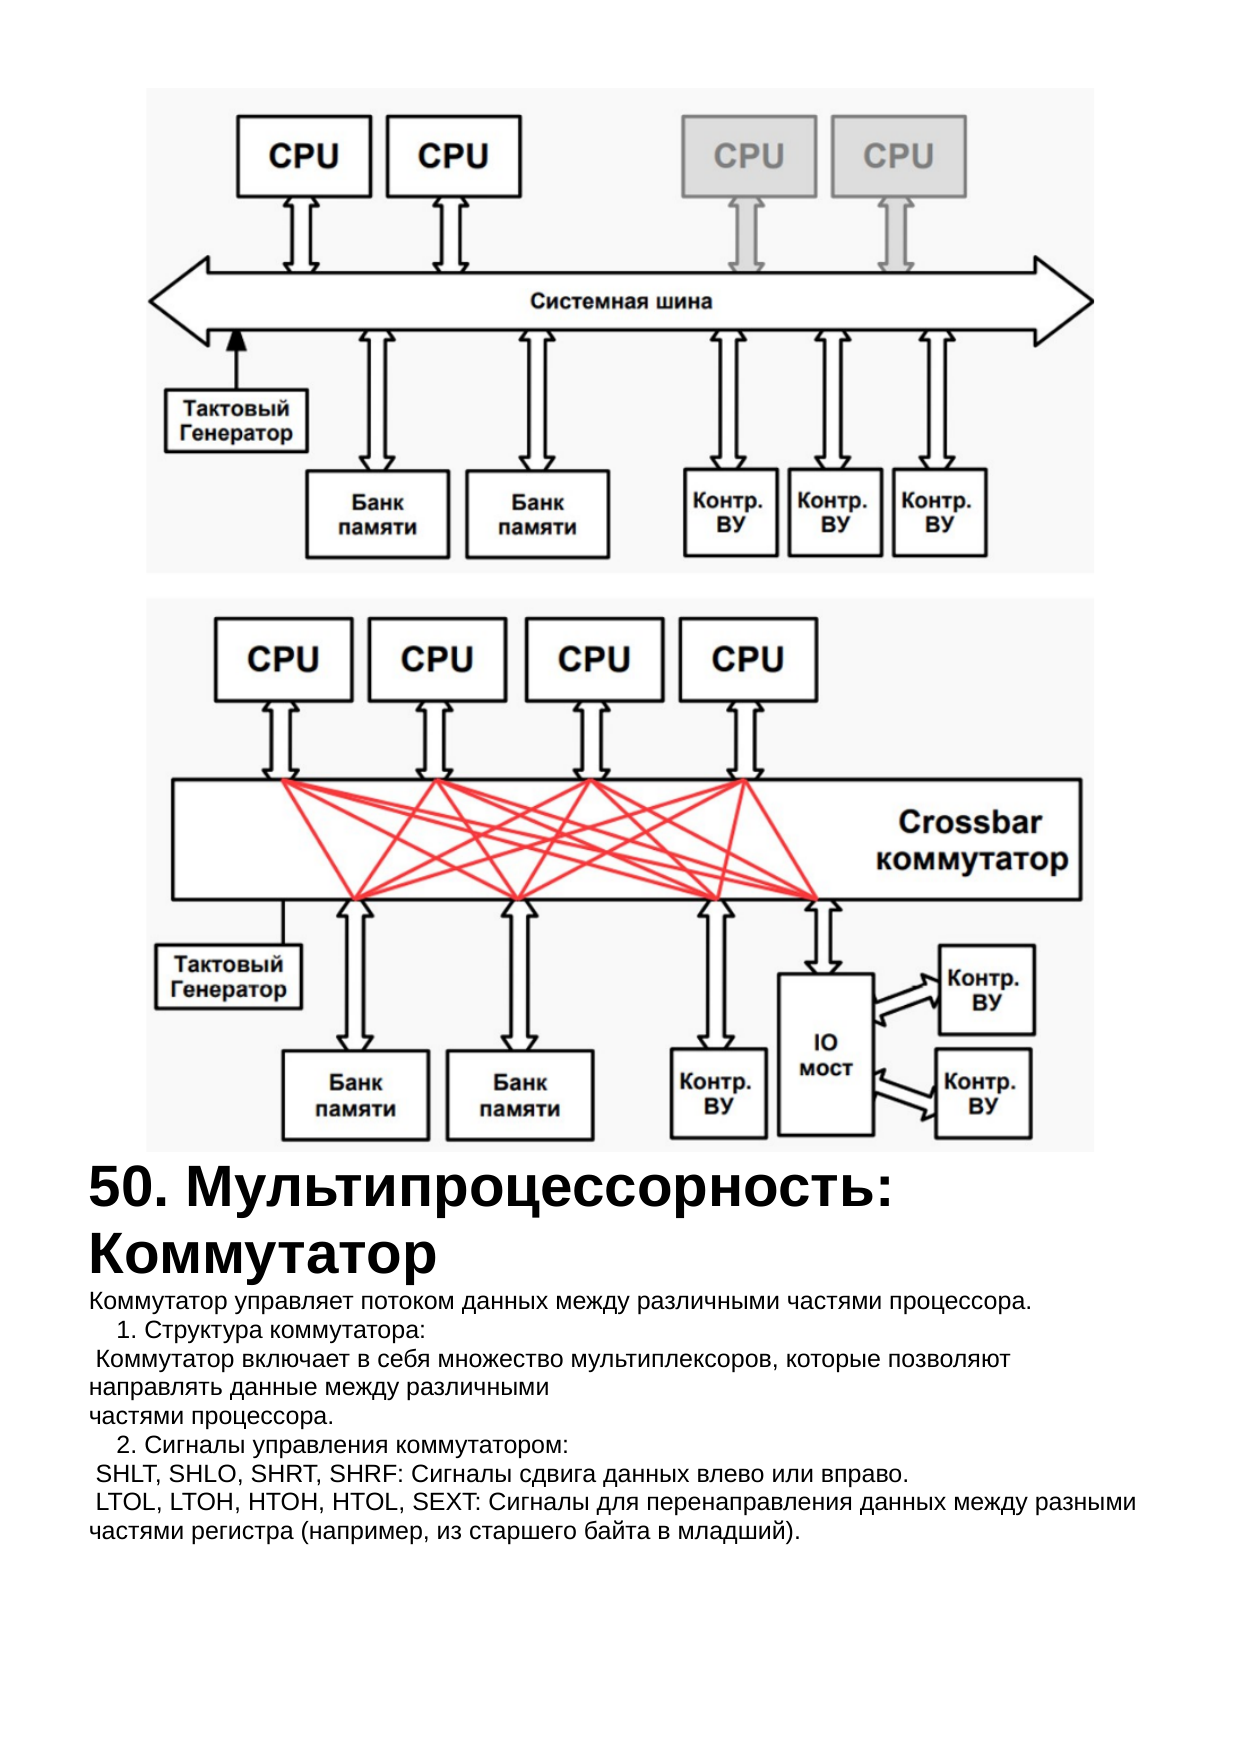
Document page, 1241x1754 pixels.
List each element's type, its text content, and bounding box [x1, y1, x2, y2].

text LTOL, LTOH, HTOH, HTOL, SEXT: Сигналы для перенаправления данных между разными частями регистра (например, из старшего байта в младший). [88, 1487, 1152, 1545]
text SHLT, SHLO, SHRT, SHRF: Сигналы сдвига данных влево или вправо. [88, 1458, 1152, 1487]
text 2. Сигналы управления коммутатором: [88, 1430, 1152, 1458]
text Коммутатор управляет потоком данных между различными частями процессора. [88, 1286, 1152, 1315]
text 1. Структура коммутатора: [88, 1315, 1152, 1343]
text частями процессора. [88, 1401, 1152, 1430]
text Коммутатор включает в себя множество мультиплексоров, которые позволяют направлять данные между различными [88, 1343, 1152, 1401]
picture [146, 88, 1095, 1152]
